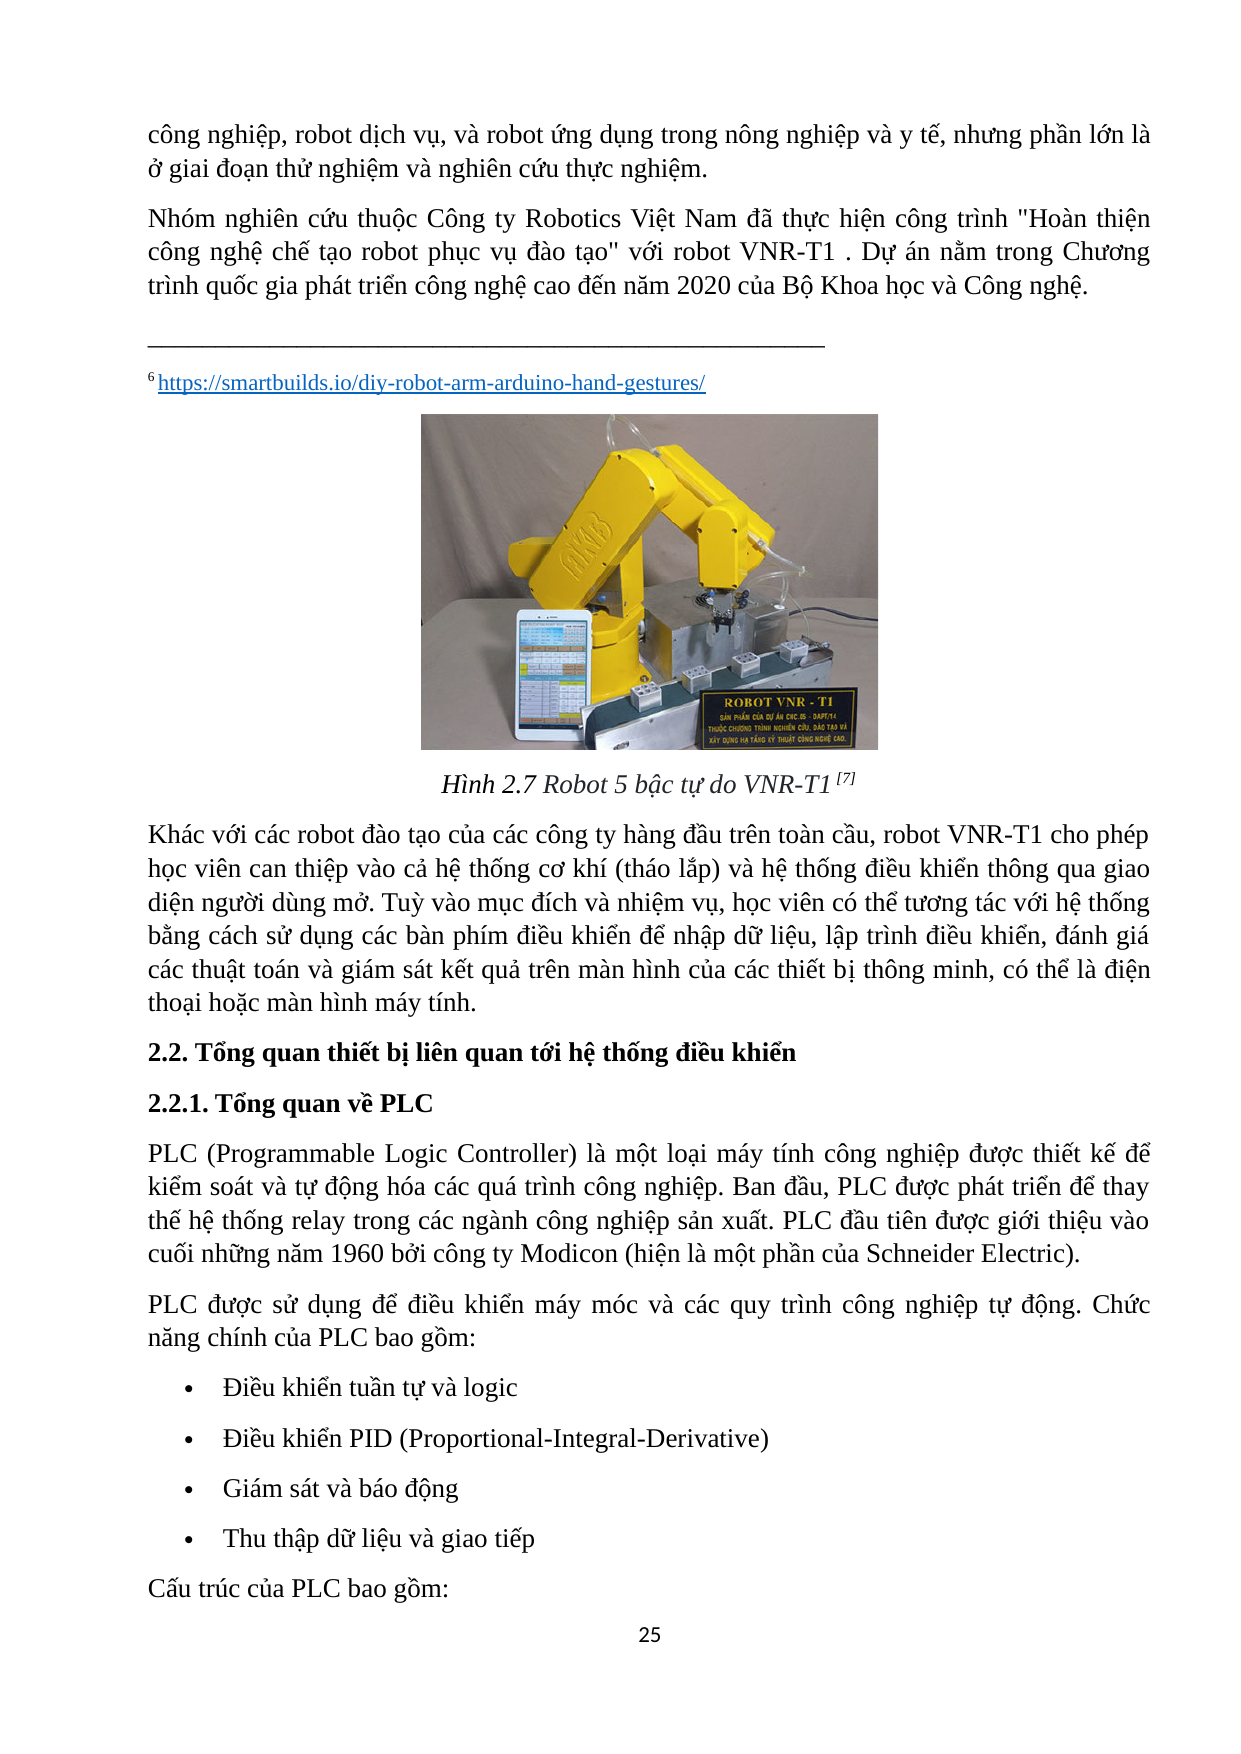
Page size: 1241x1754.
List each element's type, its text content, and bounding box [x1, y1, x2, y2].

text __________________________________________________ [148, 319, 1152, 350]
text 2.2.1. Tổng quan về PLC [148, 1087, 1152, 1118]
picture [421, 414, 879, 750]
text 6 https://smartbuilds.io/diy-robot-arm-arduino-hand-gestures/ [148, 369, 1152, 396]
text PLC được sử dụng để điều khiển máy móc và các quy trình công nghiệp tự động. Chức năng chính của PLC bao gồm: [148, 1288, 1152, 1352]
text Khác với các robot đào tạo của các công ty hàng đầu trên toàn cầu, robot VNR-T1 cho phép học viên can thiệp vào cả hệ thống cơ khí (tháo lắp) và hệ thống điều khiển thông qua giao diện người dùng mở. Tuỳ vào mục đích và nhiệm vụ, học viên có thể tương tác với hệ thống bằng cách sử dụng các bàn phím điều khiển để nhập dữ liệu, lập trình điều khiển, đánh giá các thuật toán và giám sát kết quả trên màn hình của các thiết bị thông minh, có thể là điện thoại hoặc màn hình máy tính. [148, 819, 1152, 1017]
list Giám sát và báo động [185, 1472, 1152, 1503]
text Nhóm nghiên cứu thuộc Công ty Robotics Việt Nam đã thực hiện công trình "Hoàn thiện công nghệ chế tạo robot phục vụ đào tạo" với robot VNR-T1 . Dự án nằm trong Chương trình quốc gia phát triển công nghệ cao đến năm 2020 của Bộ Khoa học và Công nghệ. [148, 202, 1152, 300]
list Điều khiển PID (Proportional-Integral-Derivative) [185, 1422, 1152, 1453]
text Cấu trúc của PLC bao gồm: [148, 1572, 1152, 1603]
list Thu thập dữ liệu và giao tiếp [185, 1522, 1152, 1553]
text Hình 2.7 Robot 5 bậc tự do VNR-T1 [7] [148, 768, 1152, 799]
list Điều khiển tuần tự và logic [185, 1372, 1152, 1403]
text 2.2. Tổng quan thiết bị liên quan tới hệ thống điều khiển [148, 1037, 1152, 1068]
text PLC (Programmable Logic Controller) là một loại máy tính công nghiệp được thiết kế để kiểm soát và tự động hóa các quá trình công nghiệp. Ban đầu, PLC được phát triển để thay thế hệ thống relay trong các ngành công nghiệp sản xuất. PLC đầu tiên được giới thiệu vào cuối những năm 1960 bởi công ty Modicon (hiện là một phần của Schneider Electric). [148, 1137, 1152, 1269]
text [148, 118, 1152, 183]
